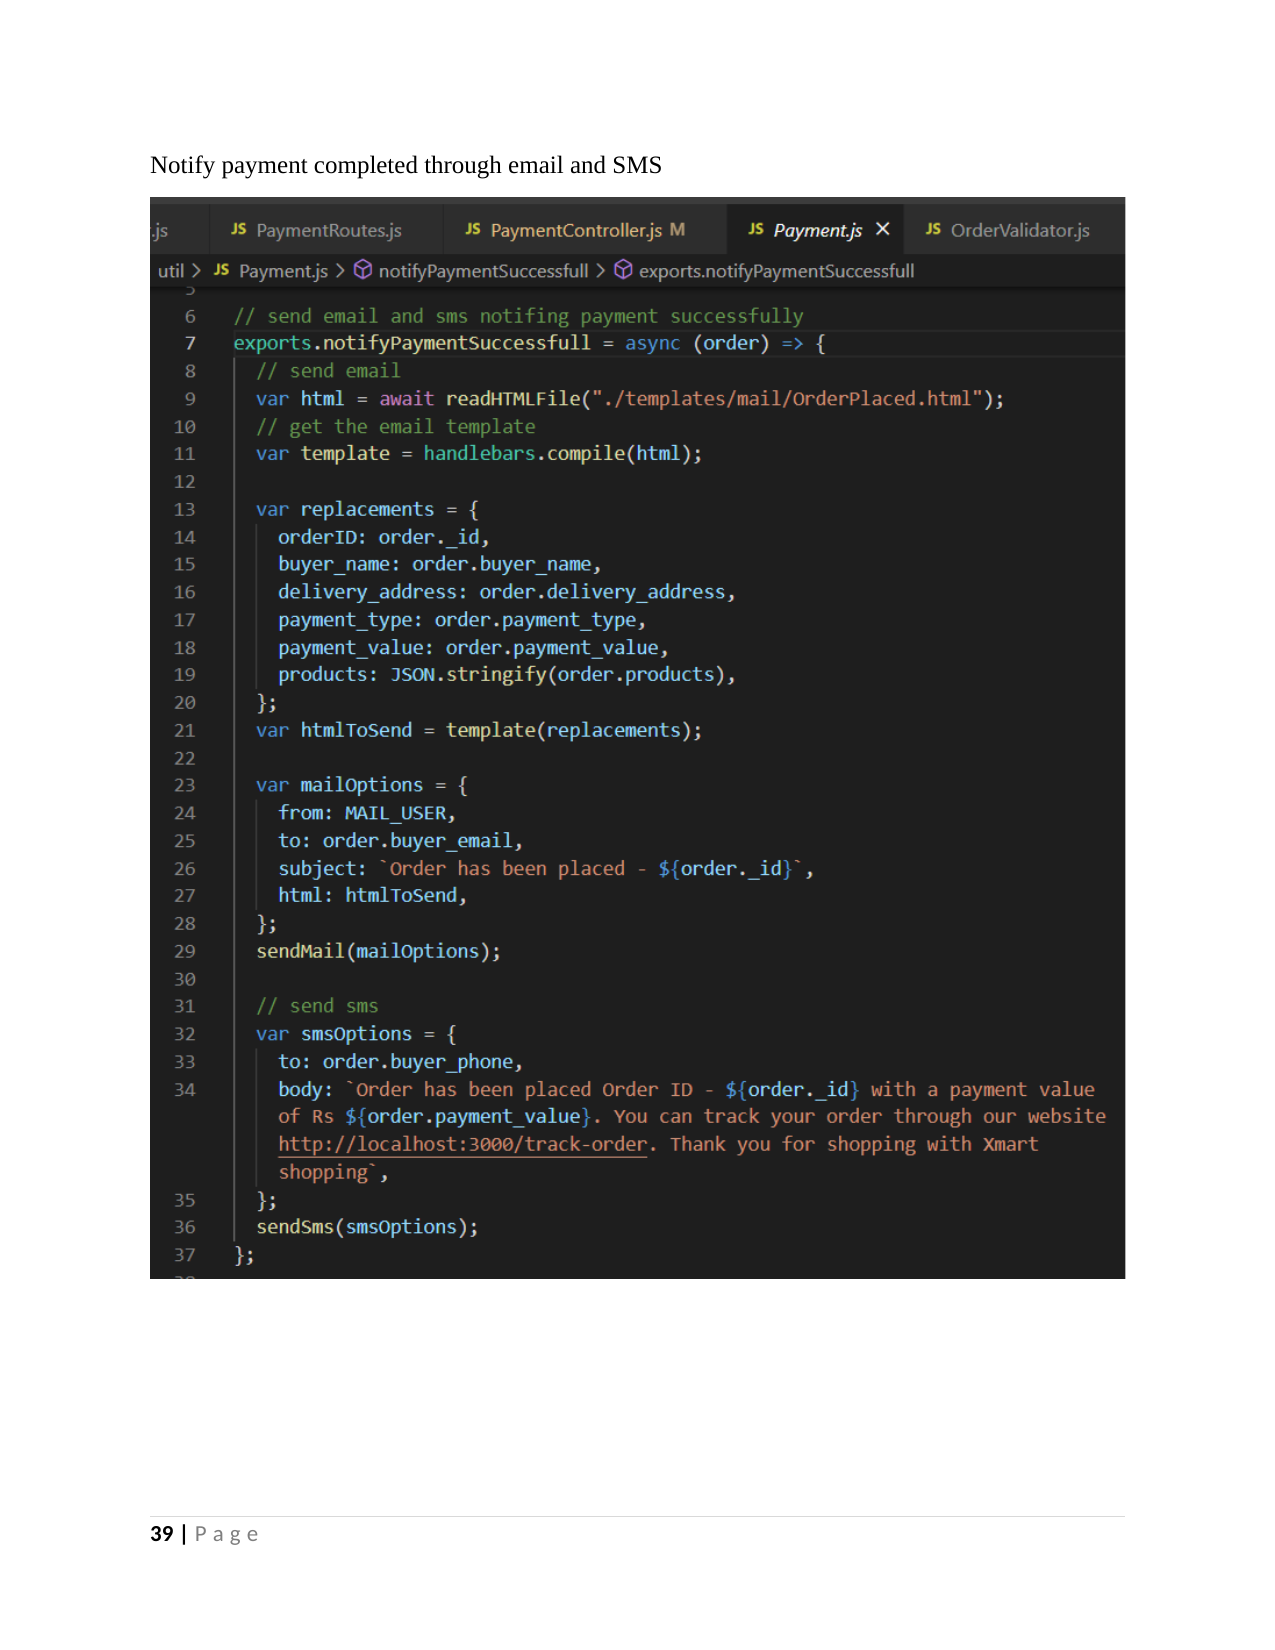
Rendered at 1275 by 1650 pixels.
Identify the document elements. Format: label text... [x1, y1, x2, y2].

picture [150, 197, 1126, 1279]
text Notify payment completed through email and SMS [150, 150, 1125, 179]
